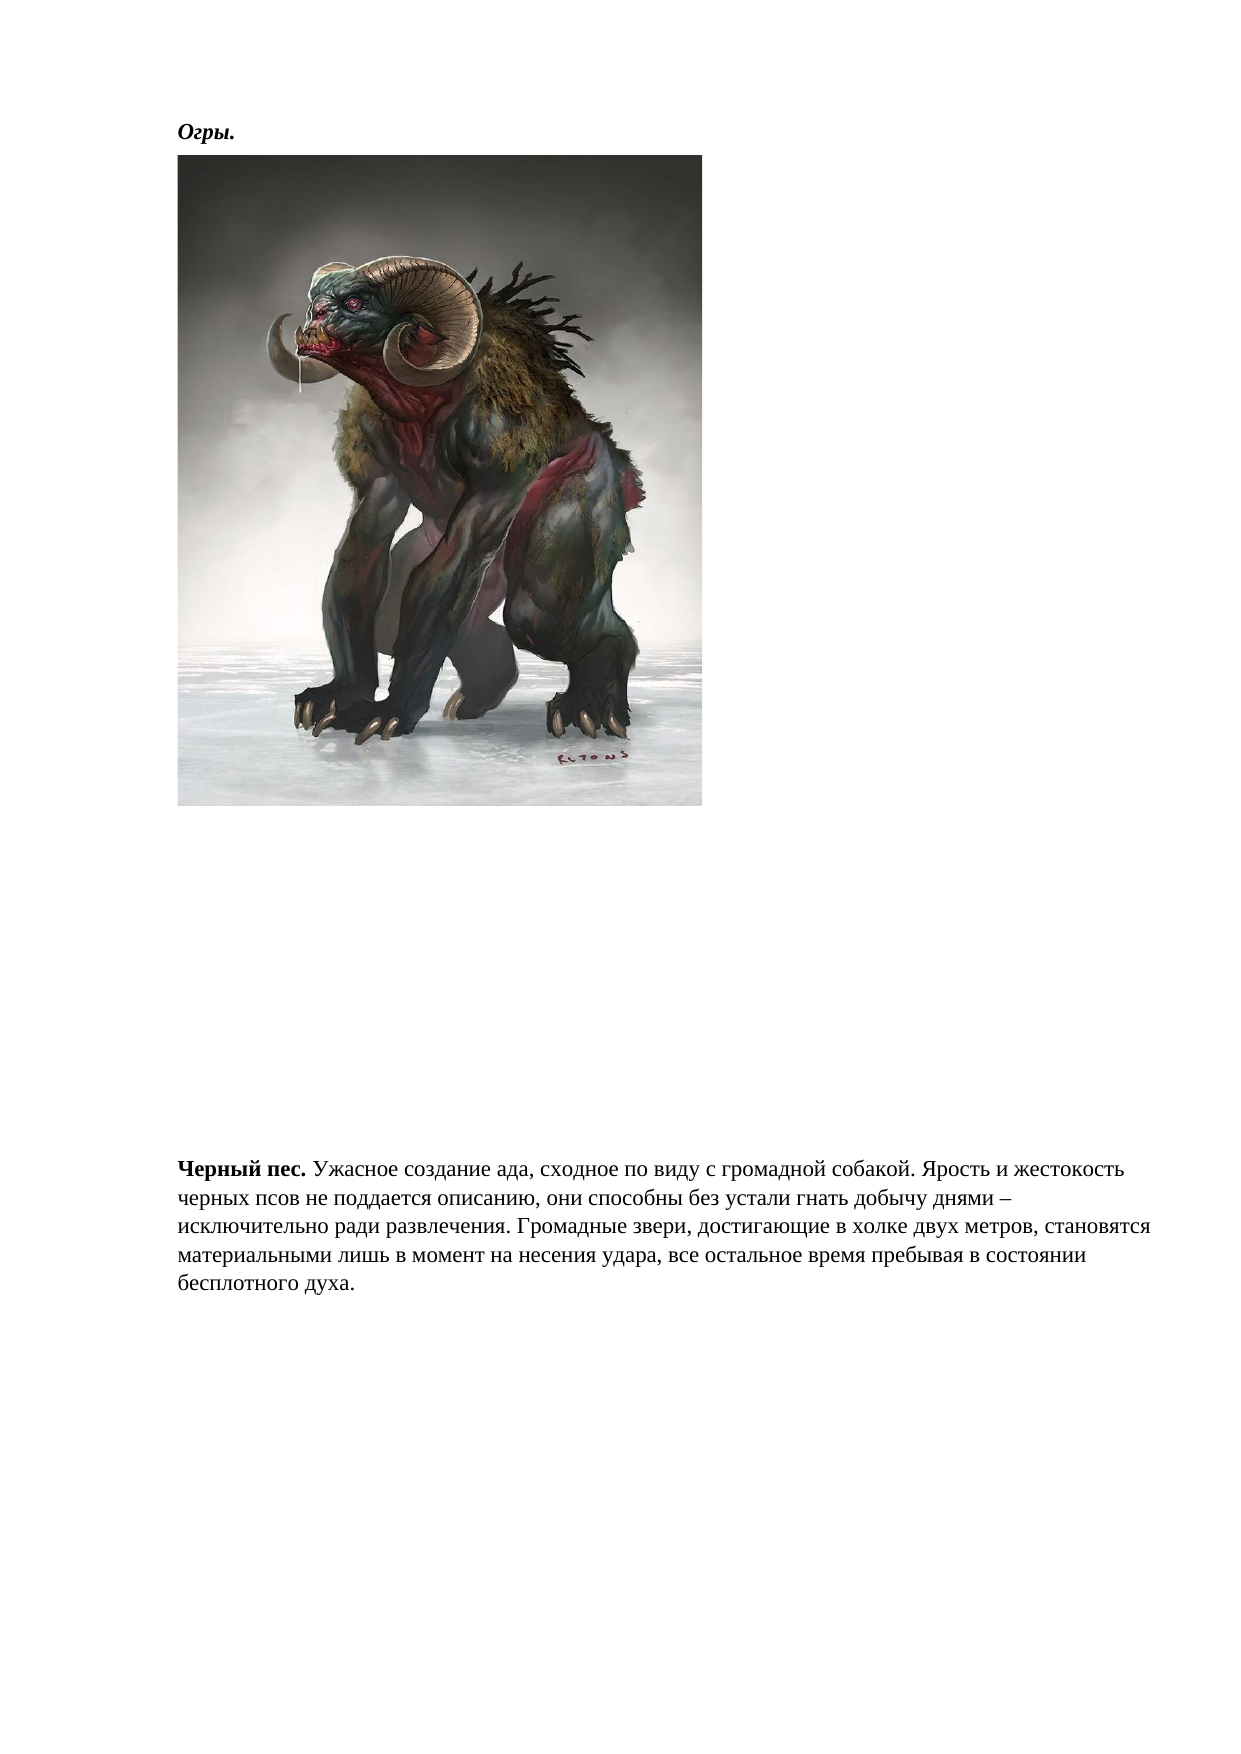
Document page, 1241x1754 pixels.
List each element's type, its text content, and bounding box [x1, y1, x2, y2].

picture [177, 155, 702, 805]
text Огры. [177, 118, 1152, 144]
text Черный пес. Ужасное создание ада, сходное по виду с громадной собакой. Ярость и жестокость черных псов не поддается описанию, они способны без устали гнать добычу днями – исключительно ради развлечения. Громадные звери, достигающие в холке двух метров, становятся материальными лишь в момент на несения удара, все остальное время пребывая в состоянии бесплотного духа. [177, 1156, 1152, 1296]
